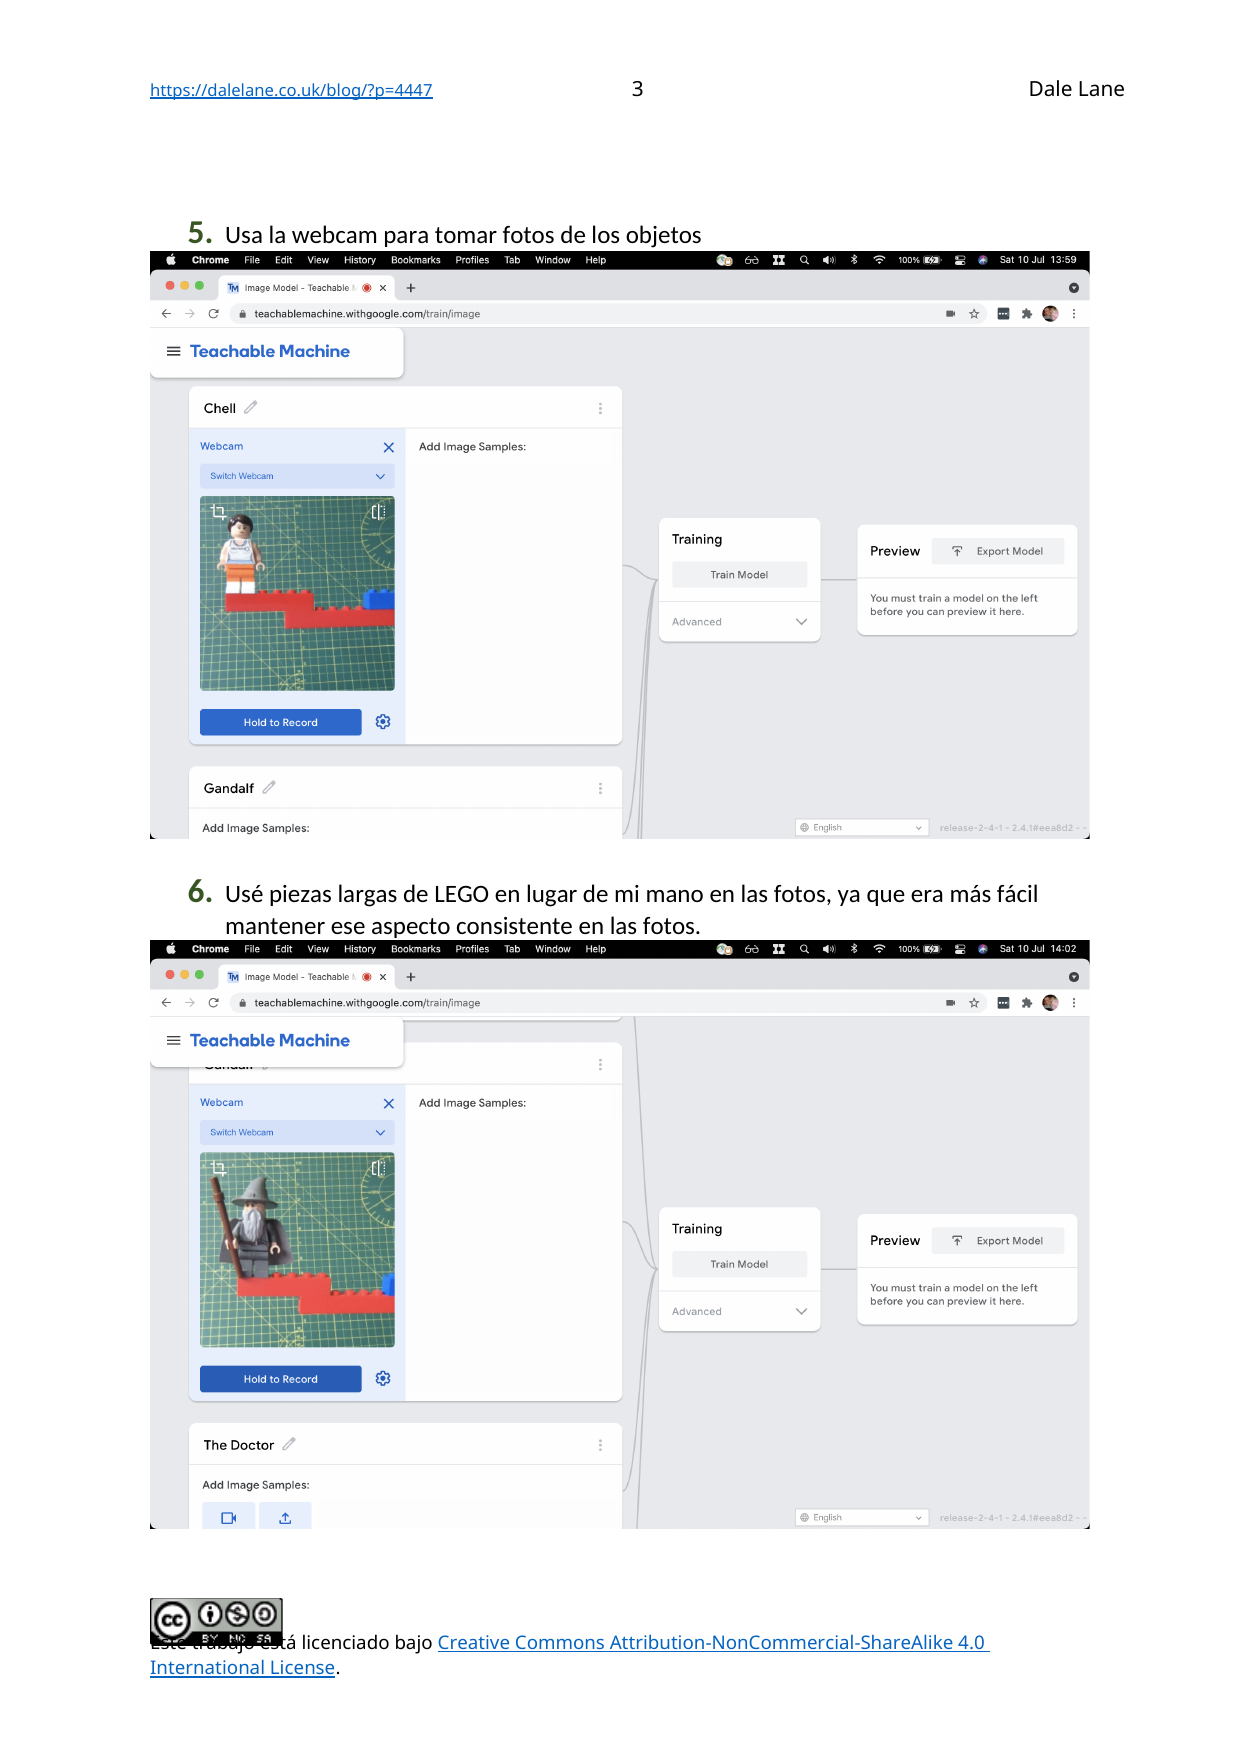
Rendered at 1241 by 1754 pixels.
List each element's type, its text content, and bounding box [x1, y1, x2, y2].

list Usa la webcam para tomar fotos de los objetos [187, 211, 1090, 251]
list Usé piezas largas de LEGO en lugar de mi mano en las fotos, ya que era más fácil mantener ese aspecto consistente en las fotos. [187, 869, 1090, 940]
